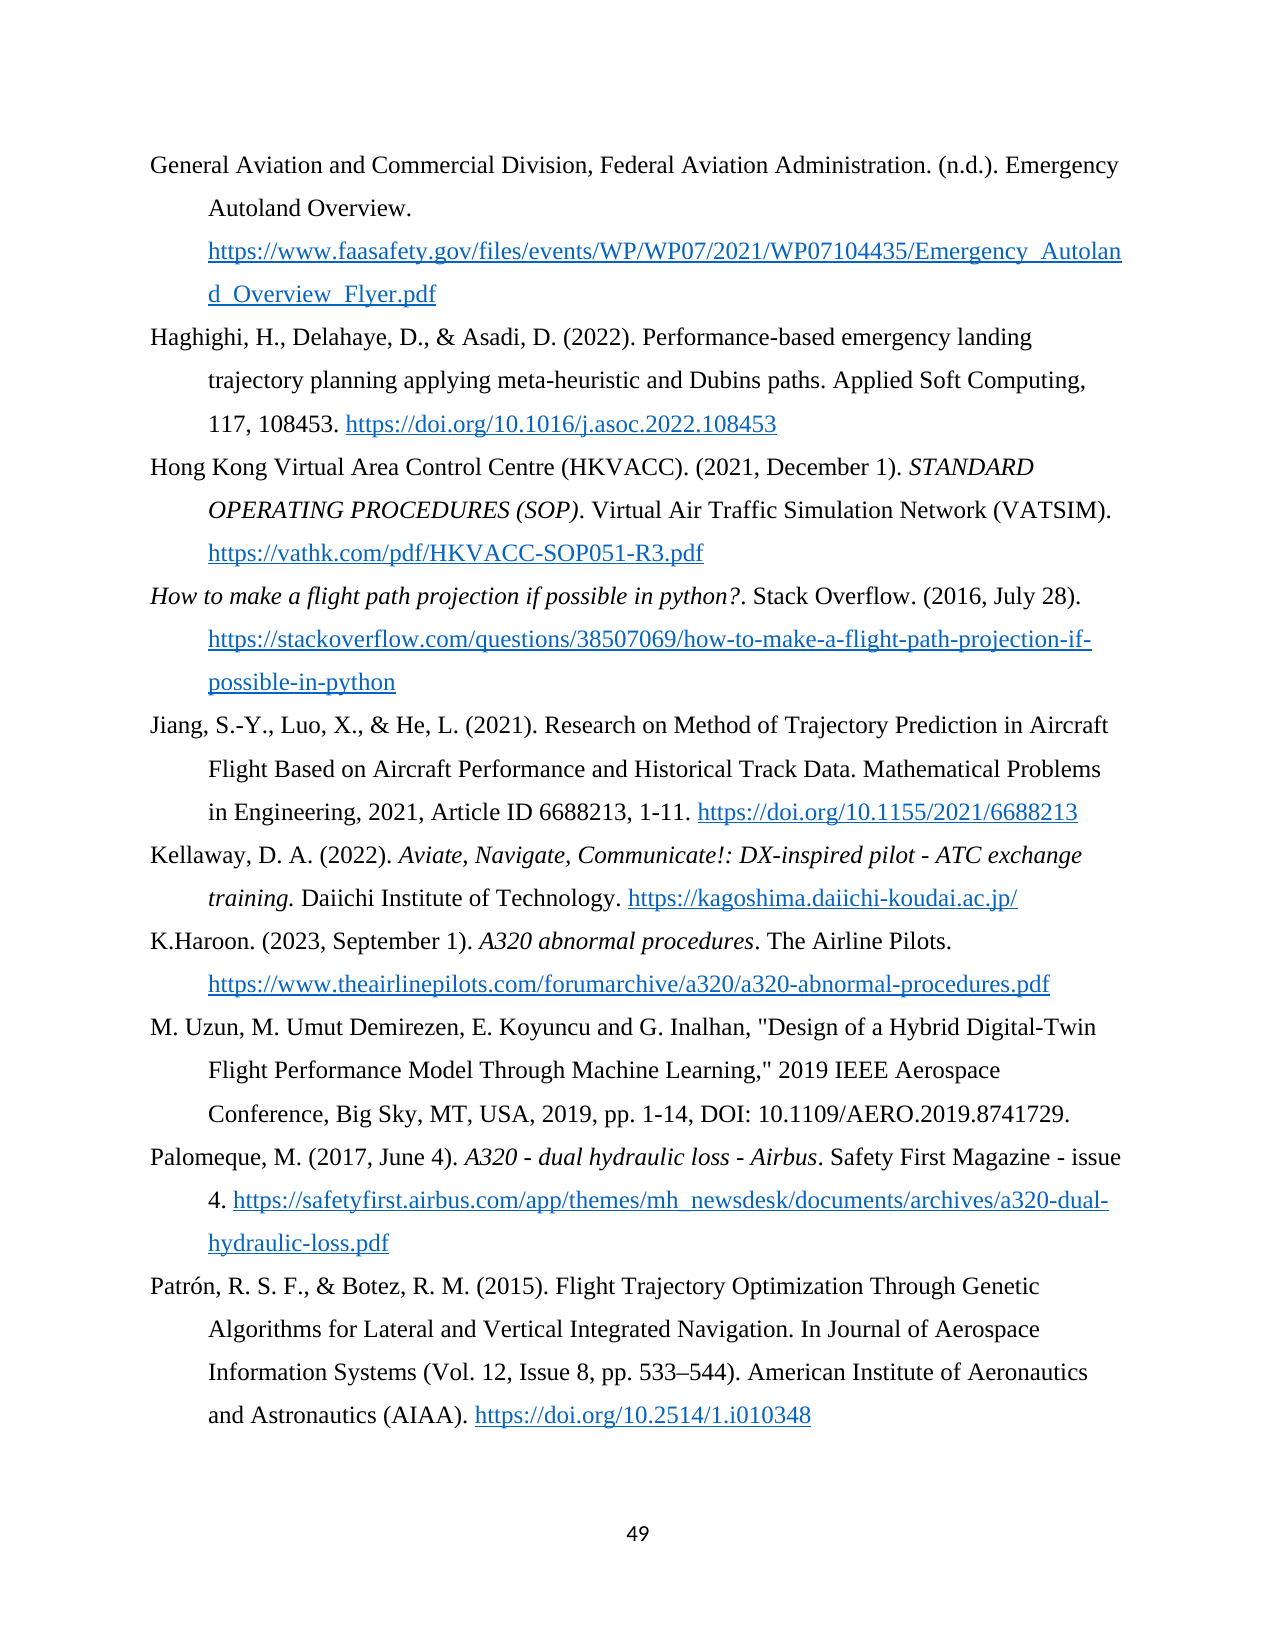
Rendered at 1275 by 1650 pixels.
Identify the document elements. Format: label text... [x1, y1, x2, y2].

text Patrón, R. S. F., & Botez, R. M. (2015). Flight Trajectory Optimization Through Genetic Algorithms for Lateral and Vertical Integrated Navigation. In Journal of Aerospace Information Systems (Vol. 12, Issue 8, pp. 533–544). American Institute of Aeronautics and Astronautics (AIAA). https://doi.org/10.2514/1.i010348 [150, 1271, 1125, 1429]
text General Aviation and Commercial Division, Federal Aviation Administration. (n.d.). Emergency Autoland Overview. https://www.faasafety.gov/files/events/WP/WP07/2021/WP07104435/Emergency_Autoland_Overview_Flyer.pdf [150, 150, 1125, 308]
text How to make a flight path projection if possible in python?. Stack Overflow. (2016, July 28). https://stackoverflow.com/questions/38507069/how-to-make-a-flight-path-projection-if-possible-in-python [150, 581, 1125, 696]
text Jiang, S.-Y., Luo, X., & He, L. (2021). Research on Method of Trajectory Prediction in Aircraft Flight Based on Aircraft Performance and Historical Track Data. Mathematical Problems in Engineering, 2021, Article ID 6688213, 1-11. https://doi.org/10.1155/2021/6688213 [150, 711, 1125, 826]
text M. Uzun, M. Umut Demirezen, E. Koyuncu and G. Inalhan, "Design of a Hybrid Digital-Twin Flight Performance Model Through Machine Learning," 2019 IEEE Aerospace Conference, Big Sky, MT, USA, 2019, pp. 1-14, DOI: 10.1109/AERO.2019.8741729. [150, 1012, 1125, 1127]
text K.Haroon. (2023, September 1). A320 abnormal procedures. The Airline Pilots. https://www.theairlinepilots.com/forumarchive/a320/a320-abnormal-procedures.pdf [150, 926, 1125, 998]
text Haghighi, H., Delahaye, D., & Asadi, D. (2022). Performance-based emergency landing trajectory planning applying meta-heuristic and Dubins paths. Applied Soft Computing, 117, 108453. https://doi.org/10.1016/j.asoc.2022.108453 [150, 322, 1125, 437]
text Palomeque, M. (2017, June 4). A320 - dual hydraulic loss - Airbus. Safety First Magazine - issue 4. https://safetyfirst.airbus.com/app/themes/mh_newsdesk/documents/archives/a320-dual-hydraulic-loss.pdf [150, 1142, 1125, 1257]
text Kellaway, D. A. (2022). Aviate, Navigate, Communicate!: DX-inspired pilot - ATC exchange training. Daiichi Institute of Technology. https://kagoshima.daiichi-koudai.ac.jp/ [150, 840, 1125, 912]
text Hong Kong Virtual Area Control Centre (HKVACC). (2021, December 1). STANDARD OPERATING PROCEDURES (SOP). Virtual Air Traffic Simulation Network (VATSIM). https://vathk.com/pdf/HKVACC-SOP051-R3.pdf [150, 452, 1125, 567]
